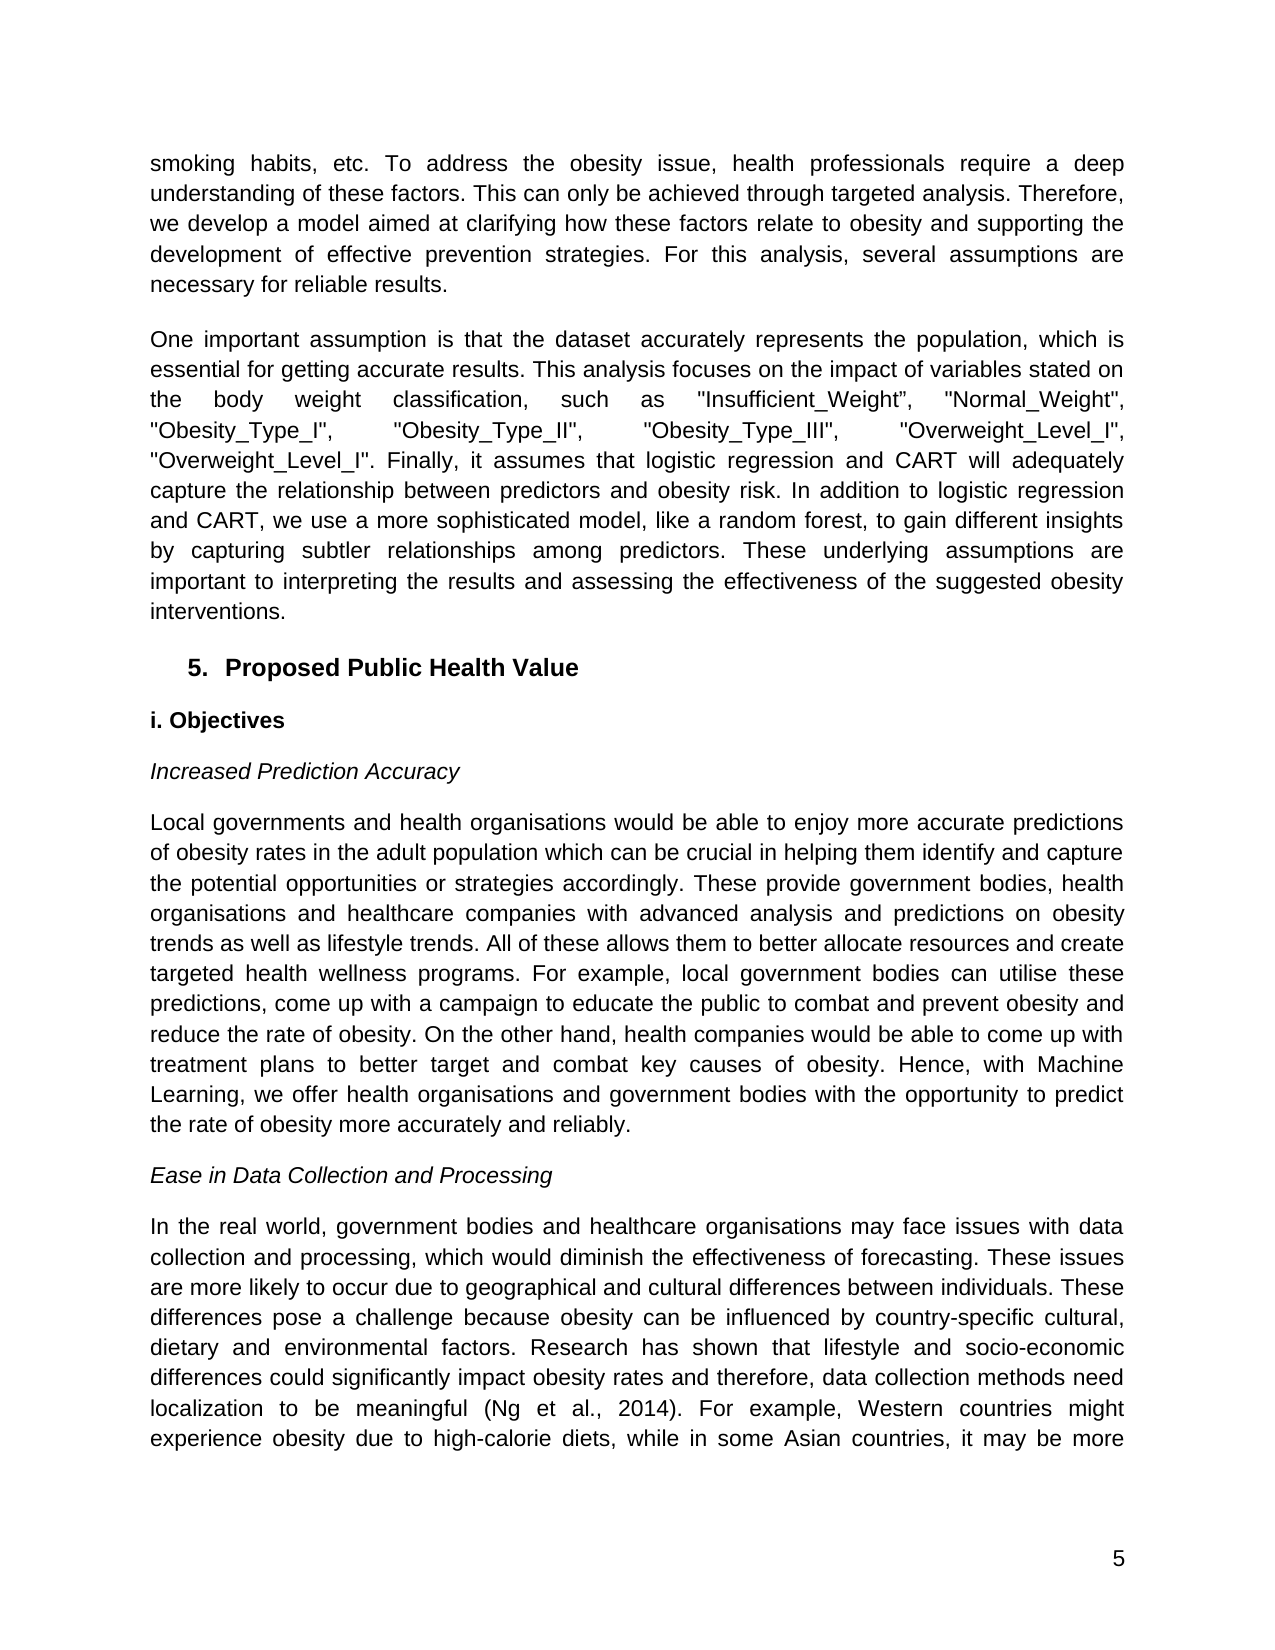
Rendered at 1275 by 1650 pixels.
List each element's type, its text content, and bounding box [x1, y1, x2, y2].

text Ease in Data Collection and Processing [150, 1162, 1125, 1188]
text One important assumption is that the dataset accurately represents the population, which is essential for getting accurate results. This analysis focuses on the impact of variables stated on the body weight classification, such as "Insufficient_Weight”, "Normal_Weight", "Obesity_Type_I", "Obesity_Type_II", "Obesity_Type_III", "Overweight_Level_I", "Overweight_Level_I". Finally, it assumes that logistic regression and CART will adequately capture the relationship between predictors and obesity risk. In addition to logistic regression and CART, we use a more sophisticated model, like a random forest, to gain different insights by capturing subtler relationships among predictors. These underlying assumptions are important to interpreting the results and assessing the effectiveness of the suggested obesity interventions. [150, 443, 1125, 624]
text i. Objectives [150, 707, 1125, 733]
subtitle Proposed Public Health Value [187, 653, 1125, 682]
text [150, 150, 1125, 297]
text One important assumption is that the dataset accurately represents the population, which is essential for getting accurate results. This analysis focuses on the impact of variables stated on the body weight classification, such as "Insufficient_Weight”, "Normal_Weight", "Obesity_Type_I", "Obesity_Type_II", "Obesity_Type_III", "Overweight_Level_I", "Overweight_Level_I". Finally, it assumes that logistic regression and CART will adequately capture the relationship between predictors and obesity risk. In addition to logistic regression and CART, we use a more sophisticated model, like a random forest, to gain different insights by capturing subtler relationships among predictors. These underlying assumptions are important to interpreting the results and assessing the effectiveness of the suggested obesity interventions. [150, 326, 1125, 417]
text Local governments and health organisations would be able to enjoy more accurate predictions of obesity rates in the adult population which can be crucial in helping them identify and capture the potential opportunities or strategies accordingly. These provide government bodies, health organisations and healthcare companies with advanced analysis and predictions on obesity trends as well as lifestyle trends. All of these allows them to better allocate resources and create targeted health wellness programs. For example, local government bodies can utilise these predictions, come up with a campaign to educate the public to combat and prevent obesity and reduce the rate of obesity. On the other hand, health companies would be able to come up with treatment plans to better target and combat key causes of obesity. Hence, with Machine Learning, we offer health organisations and government bodies with the opportunity to predict the rate of obesity more accurately and reliably. [150, 809, 1125, 1137]
text Increased Prediction Accuracy [150, 758, 1125, 784]
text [150, 1213, 1125, 1451]
